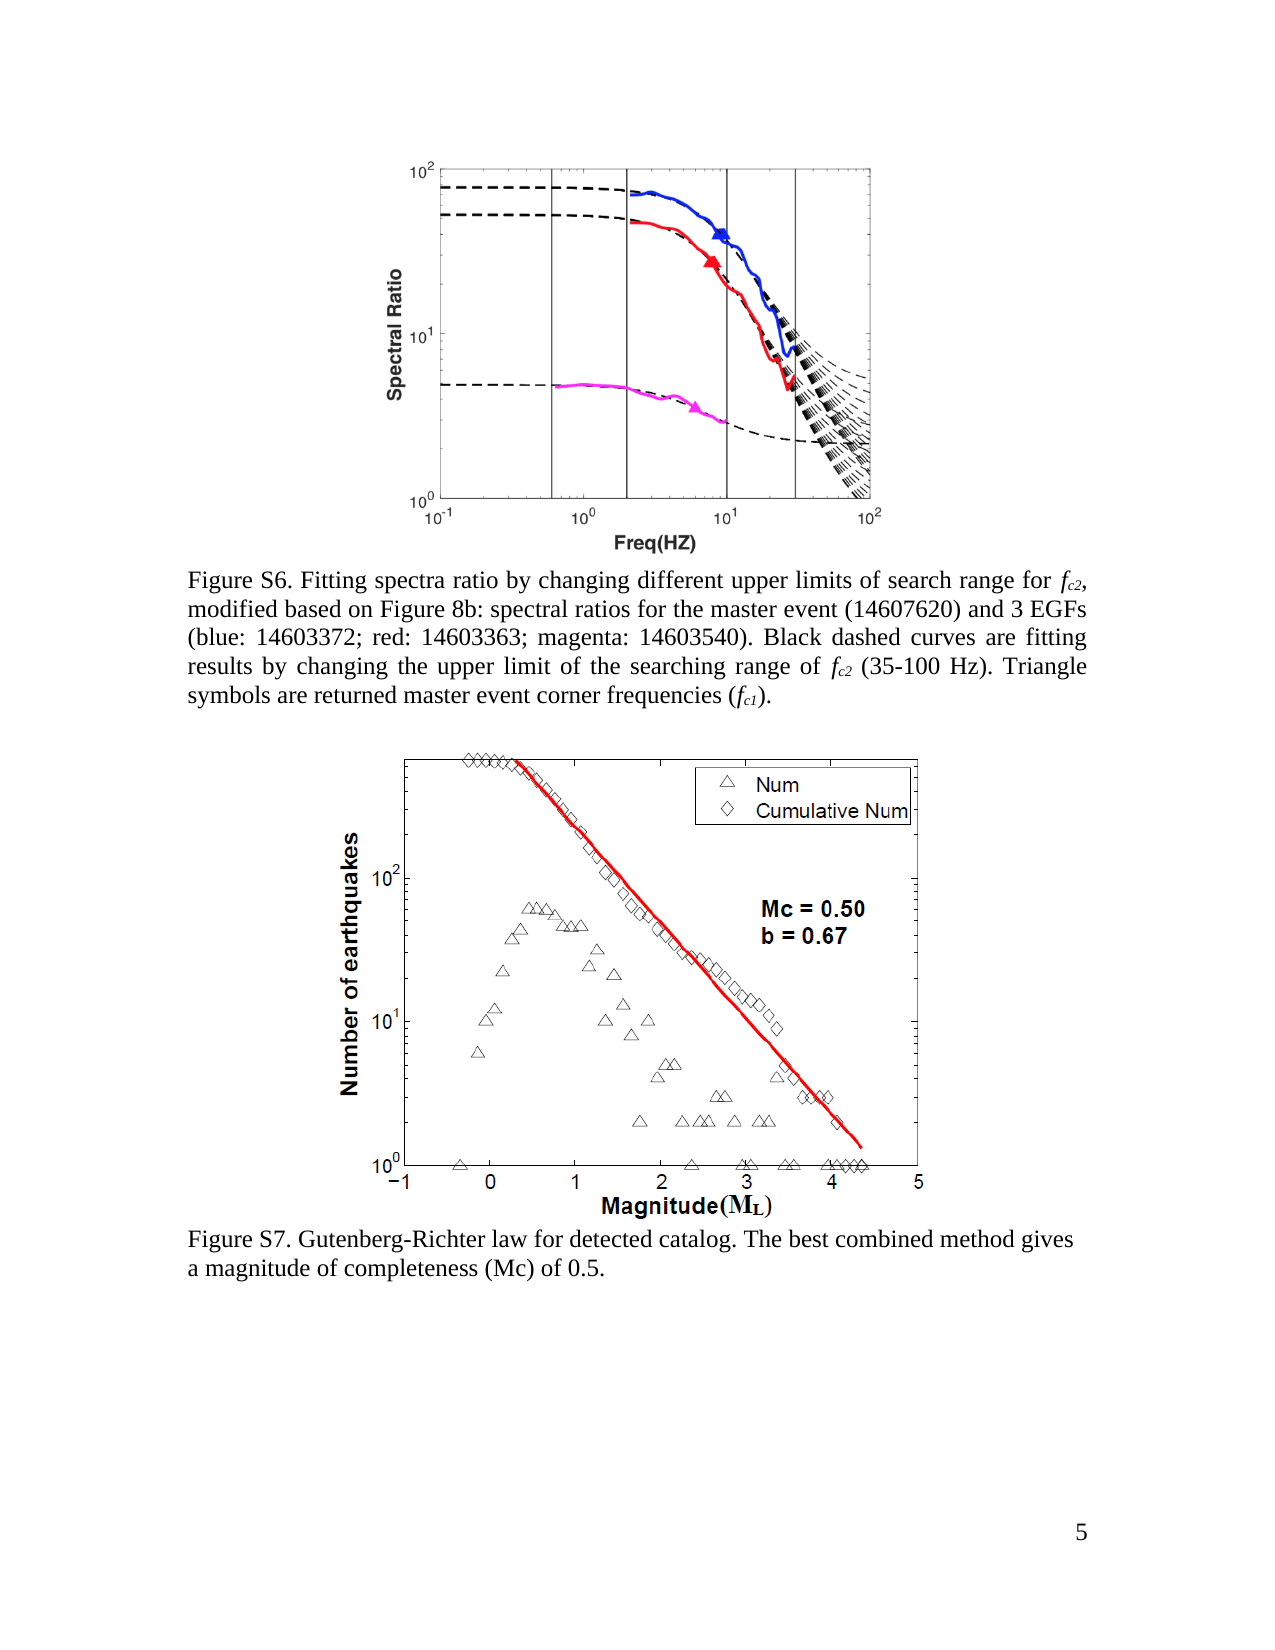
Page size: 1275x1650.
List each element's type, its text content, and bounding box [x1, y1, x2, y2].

text Figure S6. Fitting spectra ratio by changing different upper limits of search range for fc2, modified based on Figure 8b: spectral ratios for the master event (14607620) and 3 EGFs (blue: 14603372; red: 14603363; magenta: 14603540). Black dashed curves are fitting results by changing the upper limit of the searching range of fc2 (35-100 Hz). Triangle symbols are returned master event corner frequencies (fc1). [187, 565, 1087, 709]
picture [328, 737, 947, 1225]
picture [375, 150, 901, 565]
text Figure S7. Gutenberg-Richter law for detected catalog. The best combined method gives a magnitude of completeness (Mc) of 0.5. [187, 1224, 1087, 1282]
